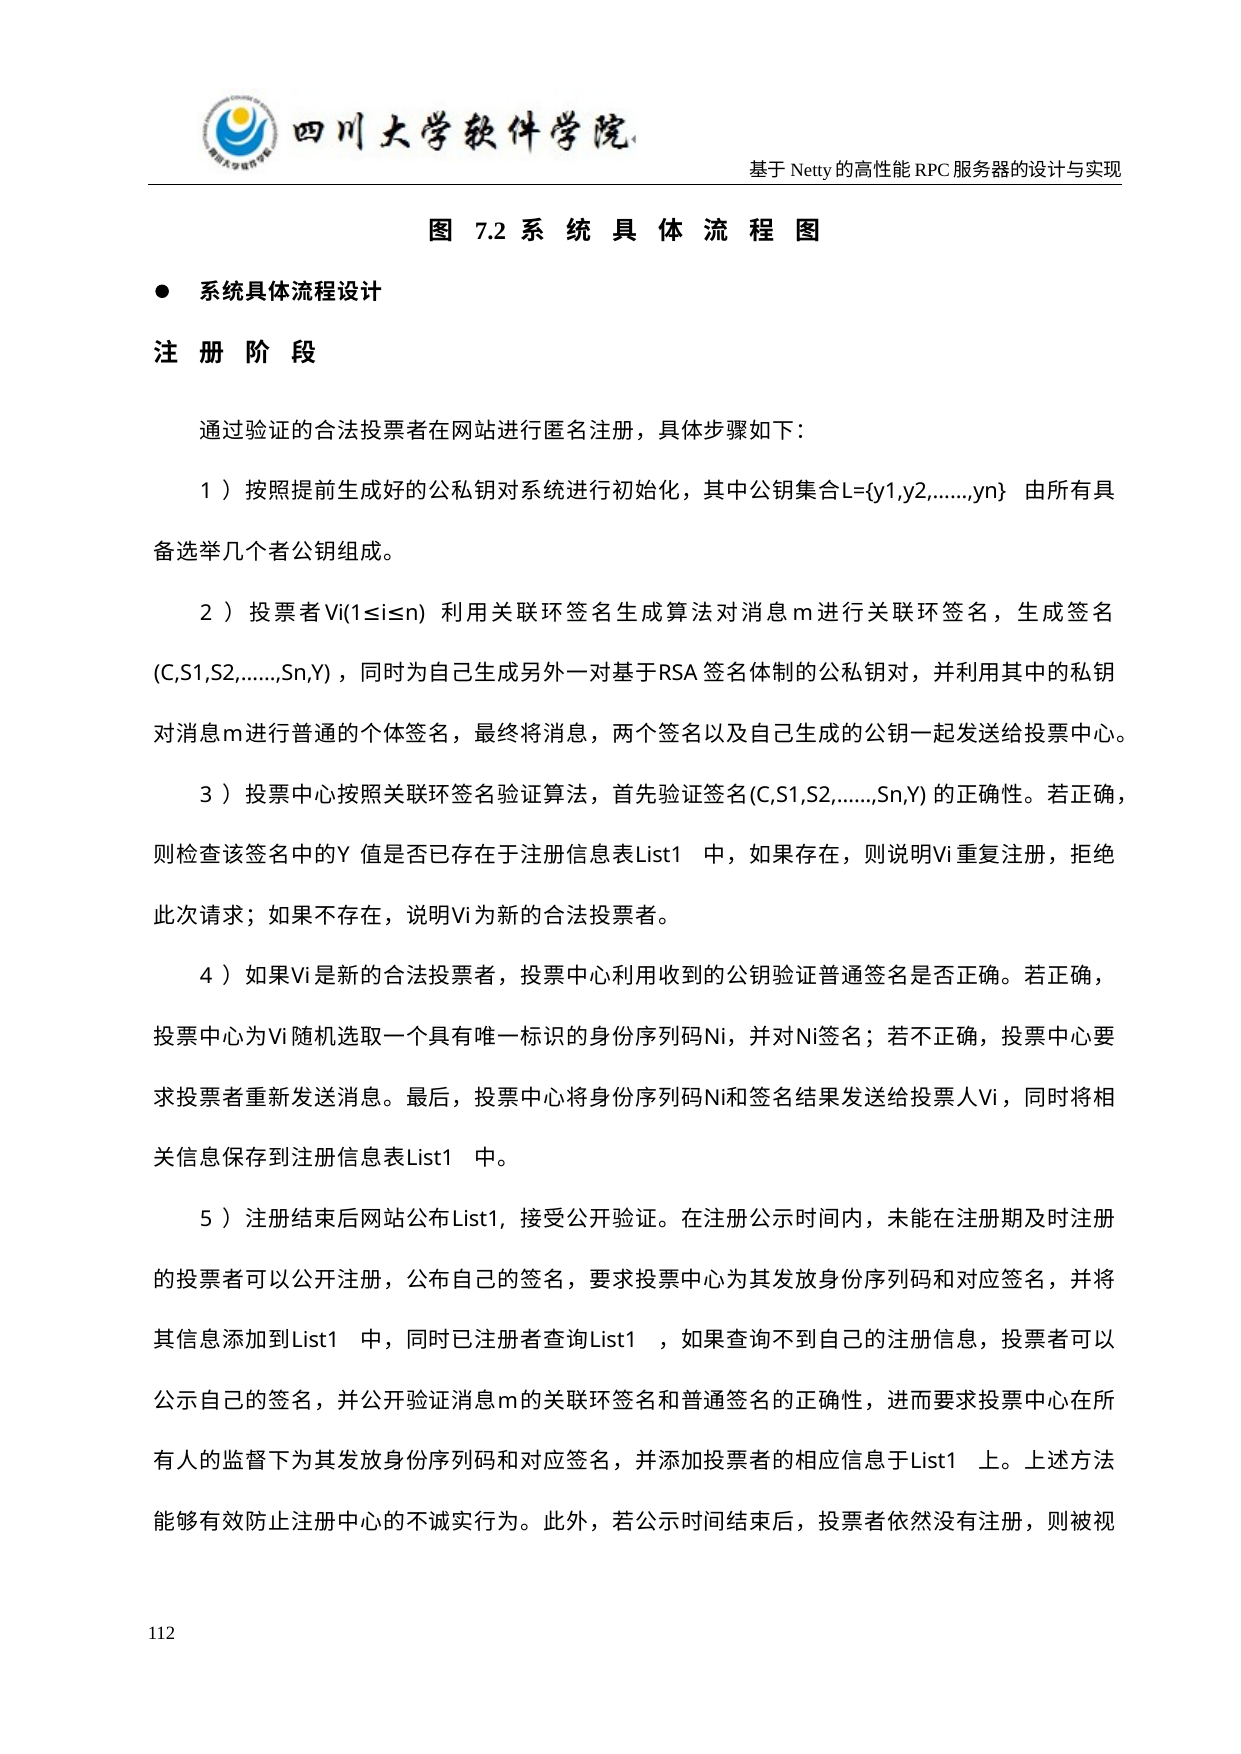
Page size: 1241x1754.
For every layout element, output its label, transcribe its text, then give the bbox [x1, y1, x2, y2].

picture [197, 88, 639, 177]
text 注册阶段 [154, 320, 1116, 380]
text 3）投票中心按照关联环签名验证算法，首先验证签名(C,S1,S2,……,Sn,Y)的正确性。若正确，则检查该签名中的Y值是否已存在于注册信息表List1中，如果存在，则说明Vi重复注册，拒绝此次请求；如果不存在，说明Vi为新的合法投票者。 [154, 762, 1116, 944]
text 2）投票者Vi(1≤i≤n)利用关联环签名生成算法对消息m进行关联环签名，生成签名(C,S1,S2,……,Sn,Y)，同时为自己生成另外一对基于RSA签名体制的公私钥对，并利用其中的私钥对消息m进行普通的个体签名，最终将消息，两个签名以及自己生成的公钥一起发送给投票中心。 [154, 580, 1116, 762]
text 图7.2 系统具体流程图 [154, 198, 1116, 259]
text 1）按照提前生成好的公私钥对系统进行初始化，其中公钥集合L={y1,y2,……,yn}由所有具备选举几个者公钥组成。 [154, 459, 1116, 580]
text 通过验证的合法投票者在网站进行匿名注册，具体步骤如下： [154, 398, 1116, 459]
list 系统具体流程设计 [154, 259, 1116, 320]
text 4）如果Vi是新的合法投票者，投票中心利用收到的公钥验证普通签名是否正确。若正确，投票中心为Vi随机选取一个具有唯一标识的身份序列码Ni，并对Ni签名；若不正确，投票中心要求投票者重新发送消息。最后，投票中心将身份序列码Ni和签名结果发送给投票人Vi，同时将相关信息保存到注册信息表List1中。 [154, 944, 1116, 1187]
